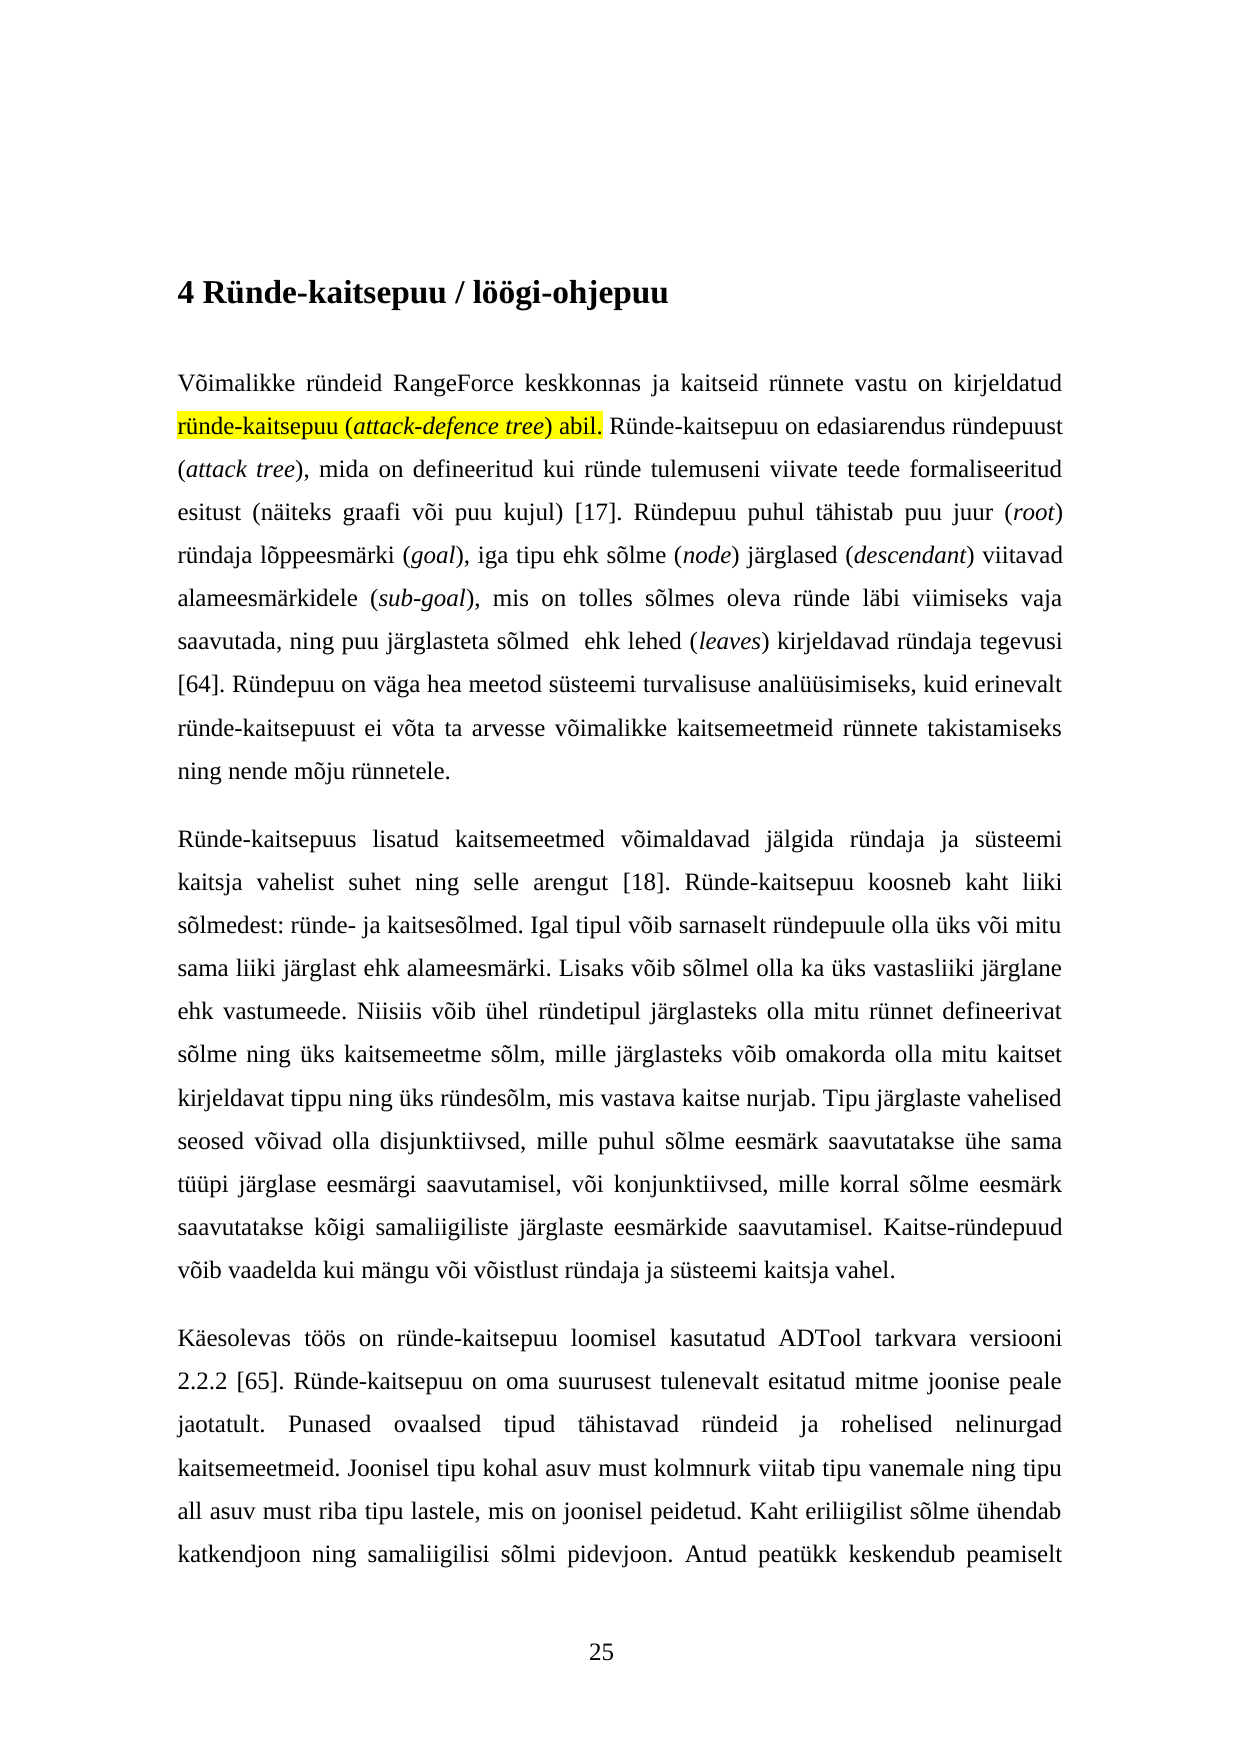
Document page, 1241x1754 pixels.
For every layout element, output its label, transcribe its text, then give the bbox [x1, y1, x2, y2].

text Võimalikke ründeid RangeForce keskkonnas ja kaitseid rünnete vastu on kirjeldatud ründe-kaitsepuu (attack-defence tree) abil. Ründe-kaitsepuu on edasiarendus ründepuust (attack tree), mida on defineeritud kui ründe tulemuseni viivate teede formaliseeritud esitust (näiteks graafi või puu kujul) [17]. Ründepuu puhul tähistab puu juur (root) ründaja lõppeesmärki (goal), iga tipu ehk sõlme (node) järglased (descendant) viitavad alameesmärkidele (sub-goal), mis on tolles sõlmes oleva ründe läbi viimiseks vaja saavutada, ning puu järglasteta sõlmed ehk lehed (leaves) kirjeldavad ründaja tegevusi [64]. Ründepuu on väga hea meetod süsteemi turvalisuse analüüsimiseks, kuid erinevalt ründe-kaitsepuust ei võta ta arvesse võimalikke kaitsemeetmeid rünnete takistamiseks ning nende mõju rünnetele. [177, 368, 1063, 784]
text Ründe-kaitsepuus lisatud kaitsemeetmed võimaldavad jälgida ründaja ja süsteemi kaitsja vahelist suhet ning selle arengut [18]. Ründe-kaitsepuu koosneb kaht liiki sõlmedest: ründe- ja kaitsesõlmed. Igal tipul võib sarnaselt ründepuule olla üks või mitu sama liiki järglast ehk alameesmärki. Lisaks võib sõlmel olla ka üks vastasliiki järglane ehk vastumeede. Niisiis võib ühel ründetipul järglasteks olla mitu rünnet defineerivat sõlme ning üks kaitsemeetme sõlm, mille järglasteks võib omakorda olla mitu kaitset kirjeldavat tippu ning üks ründesõlm, mis vastava kaitse nurjab. Tipu järglaste vahelised seosed võivad olla disjunktiivsed, mille puhul sõlme eesmärk saavutatakse ühe sama tüüpi järglase eesmärgi saavutamisel, või konjunktiivsed, mille korral sõlme eesmärk saavutatakse kõigi samaliigiliste järglaste eesmärkide saavutamisel. Kaitse-ründepuud võib vaadelda kui mängu või võistlust ründaja ja süsteemi kaitsja vahel. [177, 824, 1063, 1284]
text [177, 1323, 1063, 1568]
subtitle Ründe-kaitsepuu / löögi-ohjepuu [177, 273, 1063, 311]
